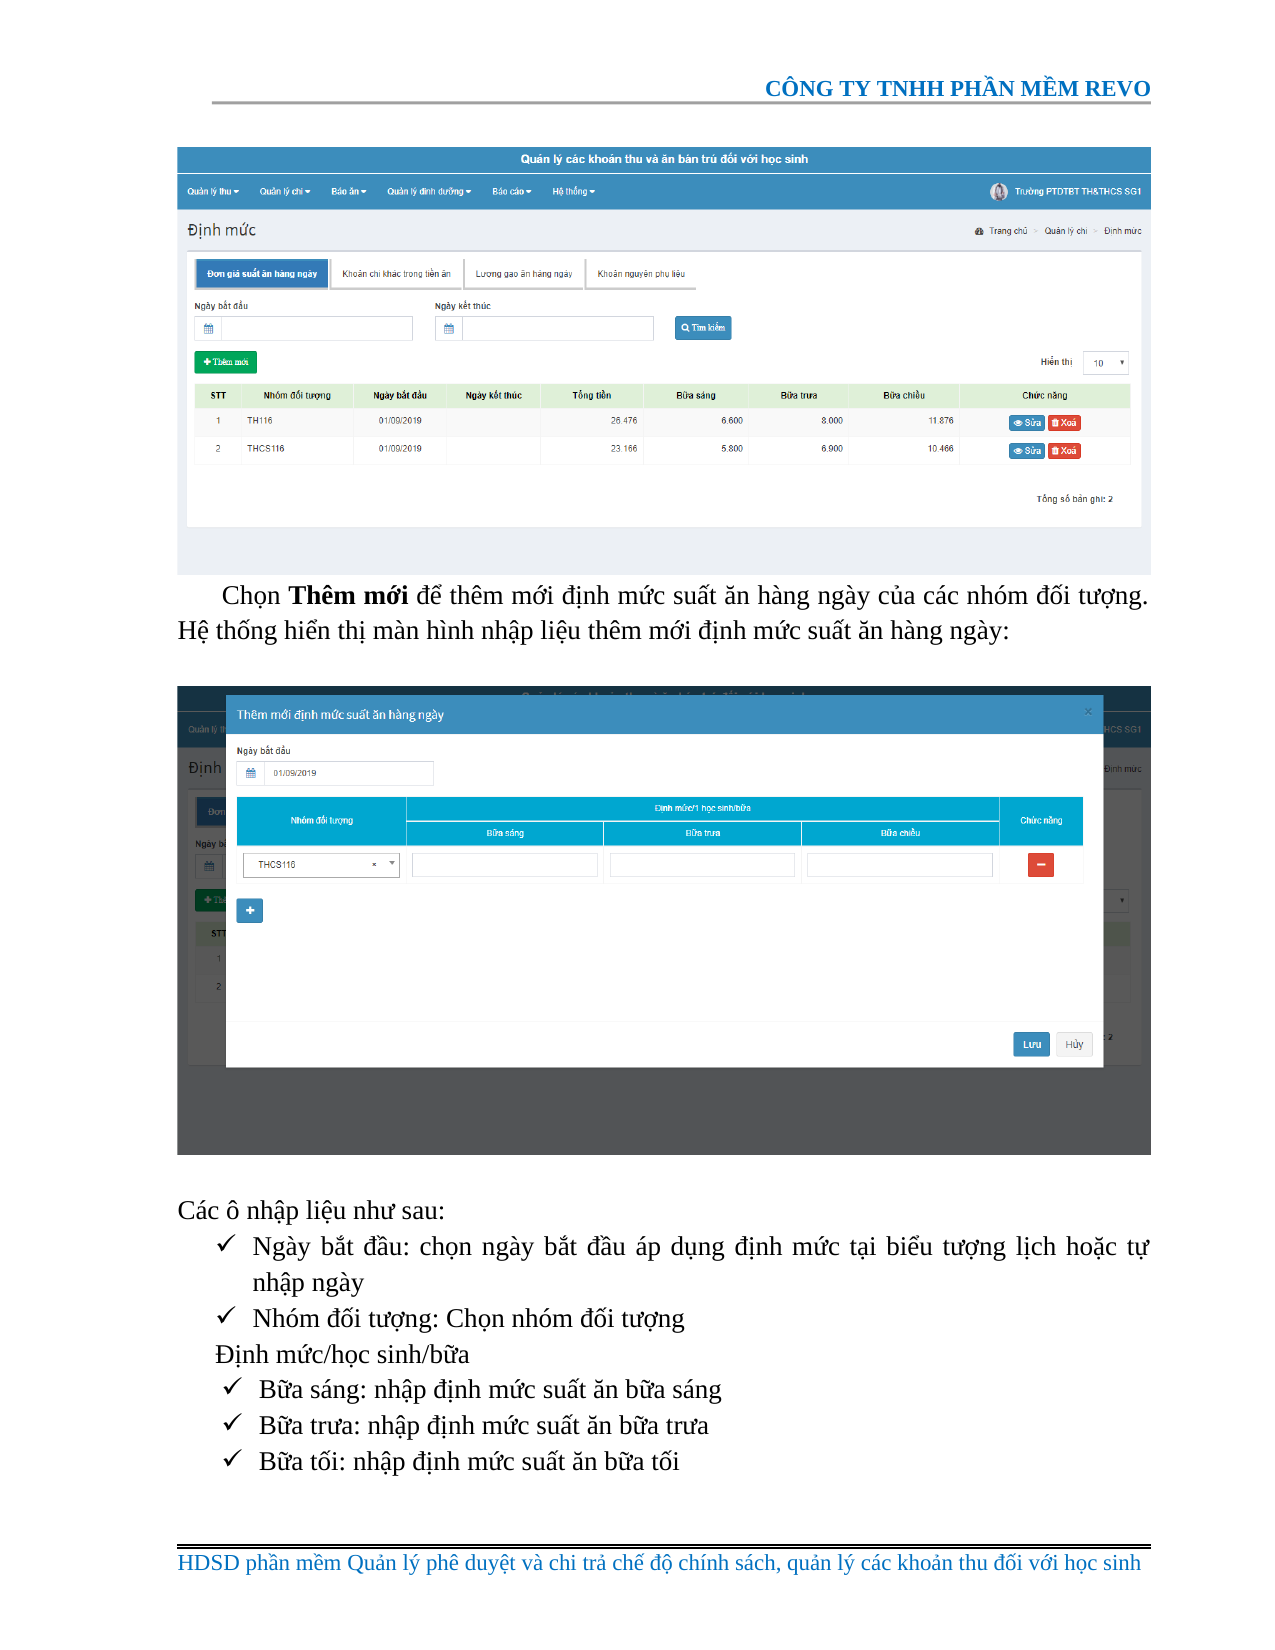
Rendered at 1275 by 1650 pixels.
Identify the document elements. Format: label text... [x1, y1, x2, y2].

text Các ô nhập liệu như sau: [177, 1194, 1151, 1226]
list Bữa trưa: nhập định mức suất ăn bữa trưa [221, 1409, 1151, 1441]
list Ngày bắt đầu: chọn ngày bắt đầu áp dụng định mức tại biểu tượng lịch hoặc tự nhập ngày [215, 1230, 1151, 1297]
list Bữa tối: nhập định mức suất ăn bữa tối [221, 1445, 1151, 1477]
text Chọn Thêm mới để thêm mới định mức suất ăn hàng ngày của các nhóm đối tượng. Hệ thống hiển thị màn hình nhập liệu thêm mới định mức suất ăn hàng ngày: [177, 579, 1151, 646]
list Nhóm đối tượng: Chọn nhóm đối tượng [215, 1302, 1151, 1333]
text Định mức/học sinh/bữa [215, 1338, 1151, 1369]
list Bữa sáng: nhập định mức suất ăn bữa sáng [221, 1373, 1151, 1405]
